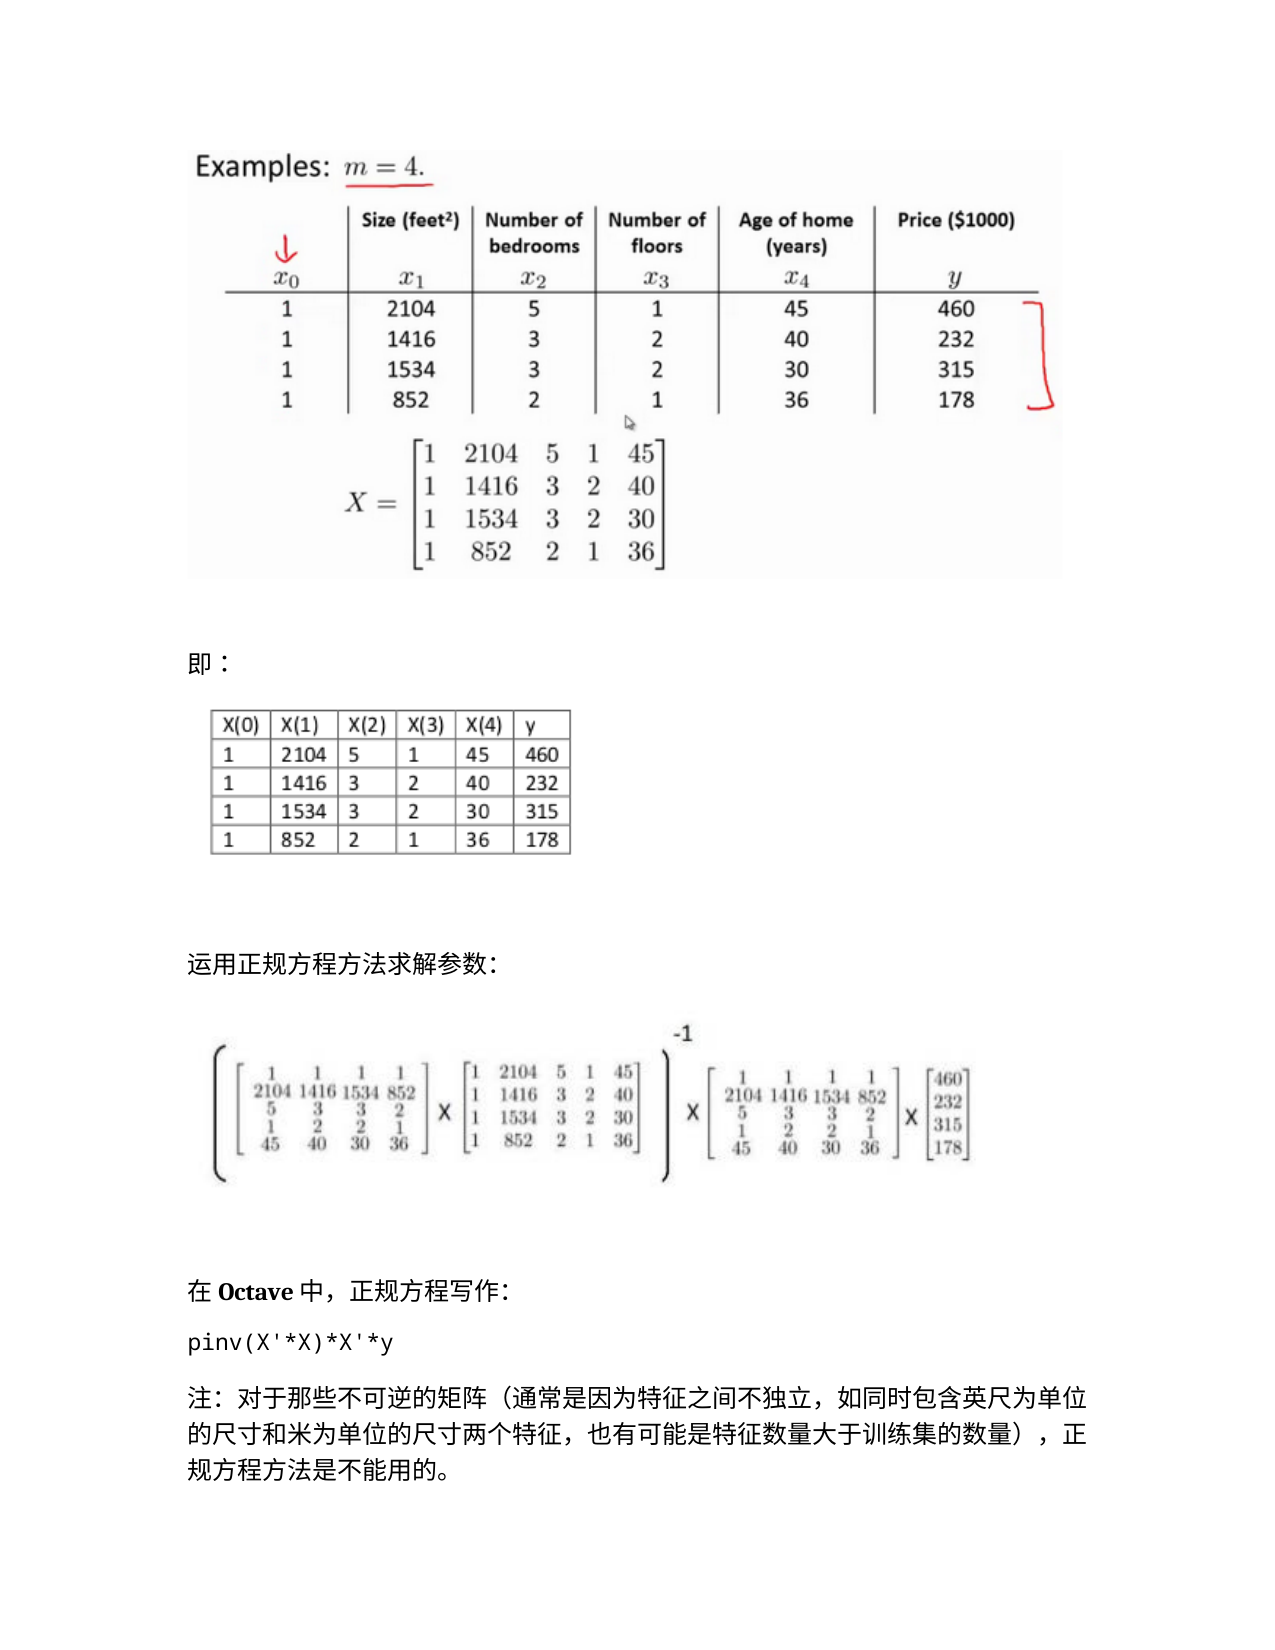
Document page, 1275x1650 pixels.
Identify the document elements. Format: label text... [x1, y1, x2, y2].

picture [187, 700, 589, 877]
text 运用正规方程方法求解参数： [187, 945, 1087, 981]
picture [187, 999, 1001, 1203]
text pinv(X'*X)*X'*y [187, 1326, 1087, 1357]
text 即： [187, 647, 1087, 681]
picture [187, 150, 1063, 579]
text 注：对于那些不可逆的矩阵（通常是因为特征之间不独立，如同时包含英尺为单位的尺寸和米为单位的尺寸两个特征，也有可能是特征数量大于训练集的数量），正规方程方法是不能用的。 [187, 1378, 1087, 1487]
text 在 Octave 中，正规方程写作： [187, 1271, 1087, 1307]
